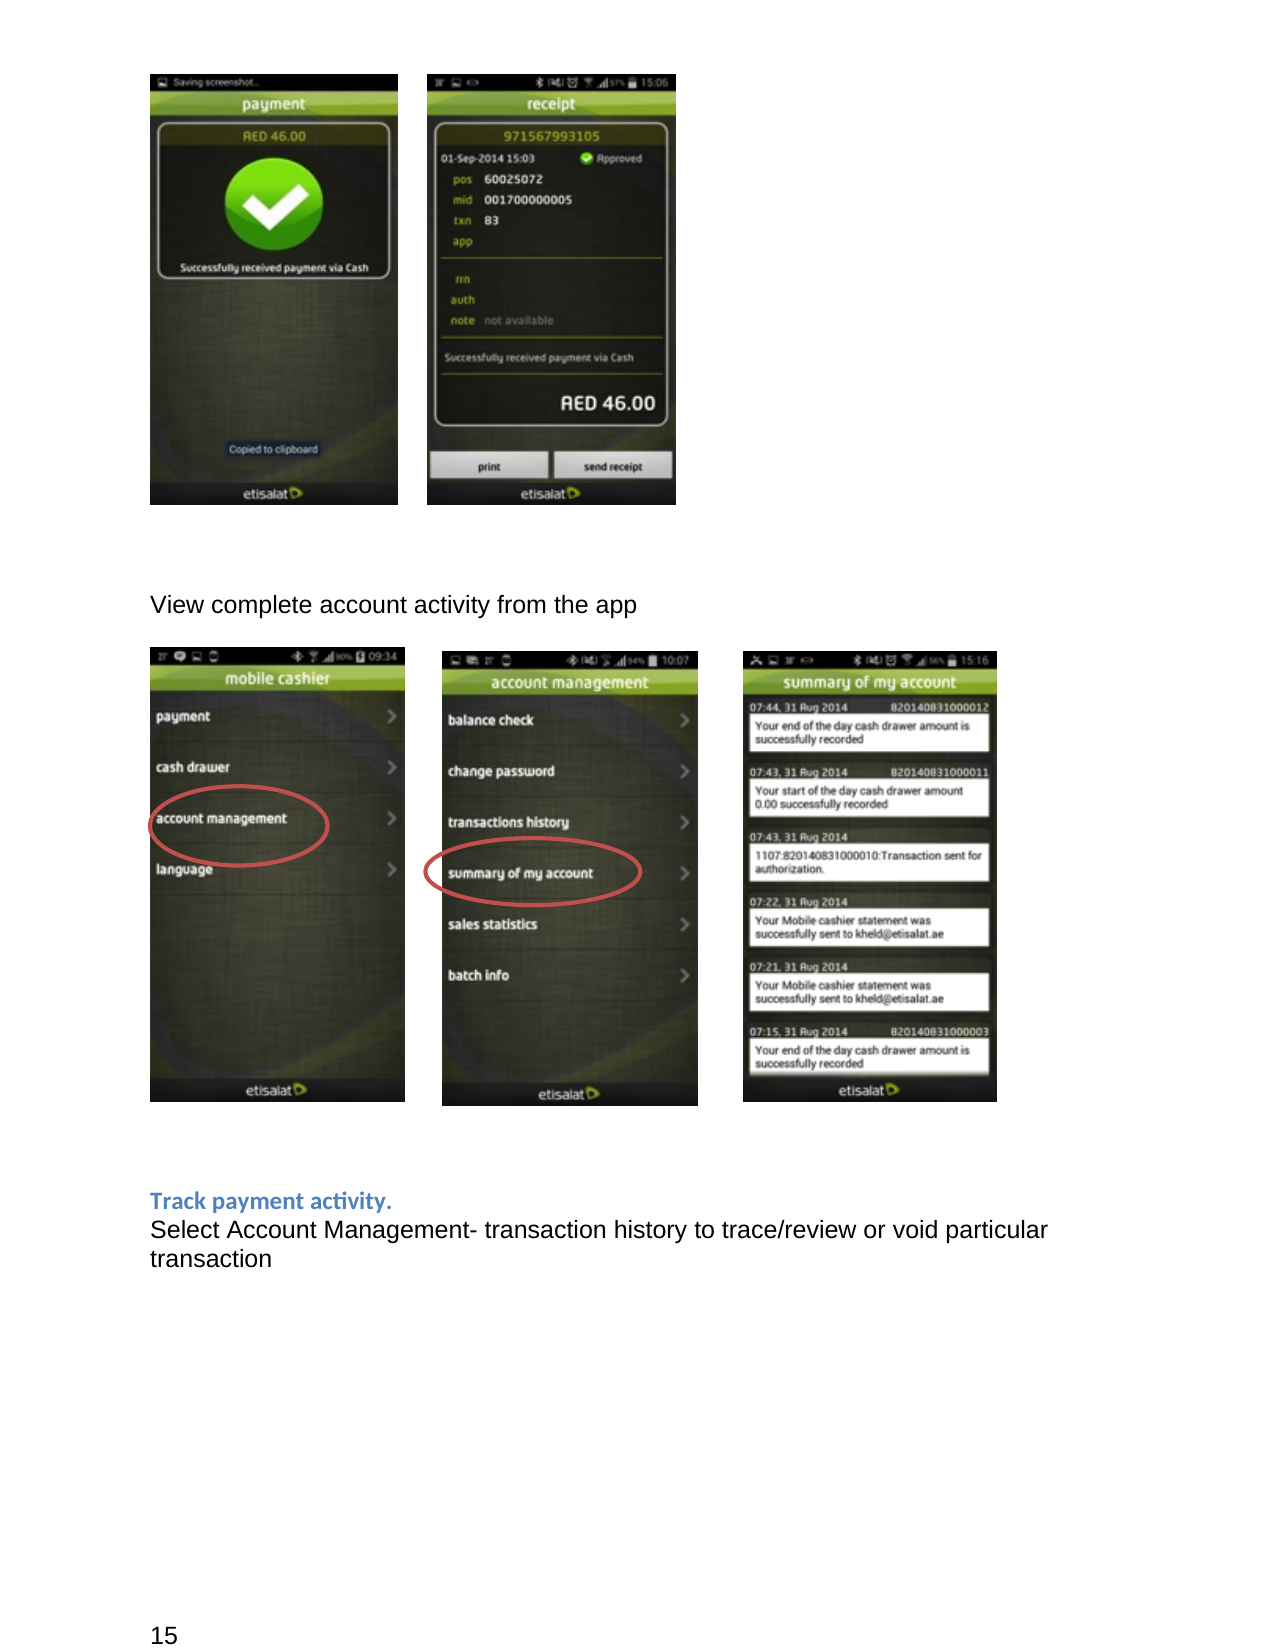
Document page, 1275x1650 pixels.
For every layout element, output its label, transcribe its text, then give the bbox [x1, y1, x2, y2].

text View complete account activity from the app [150, 591, 1125, 619]
picture [442, 651, 698, 1106]
picture [153, 789, 325, 863]
text Select Account Management- transaction history to trace/review or void particular transaction [150, 1215, 1125, 1273]
picture [150, 74, 398, 505]
picture [743, 651, 997, 1102]
subtitle Track payment activity. [150, 1185, 1125, 1215]
picture [442, 841, 638, 903]
picture [150, 647, 405, 1102]
picture [427, 74, 676, 505]
